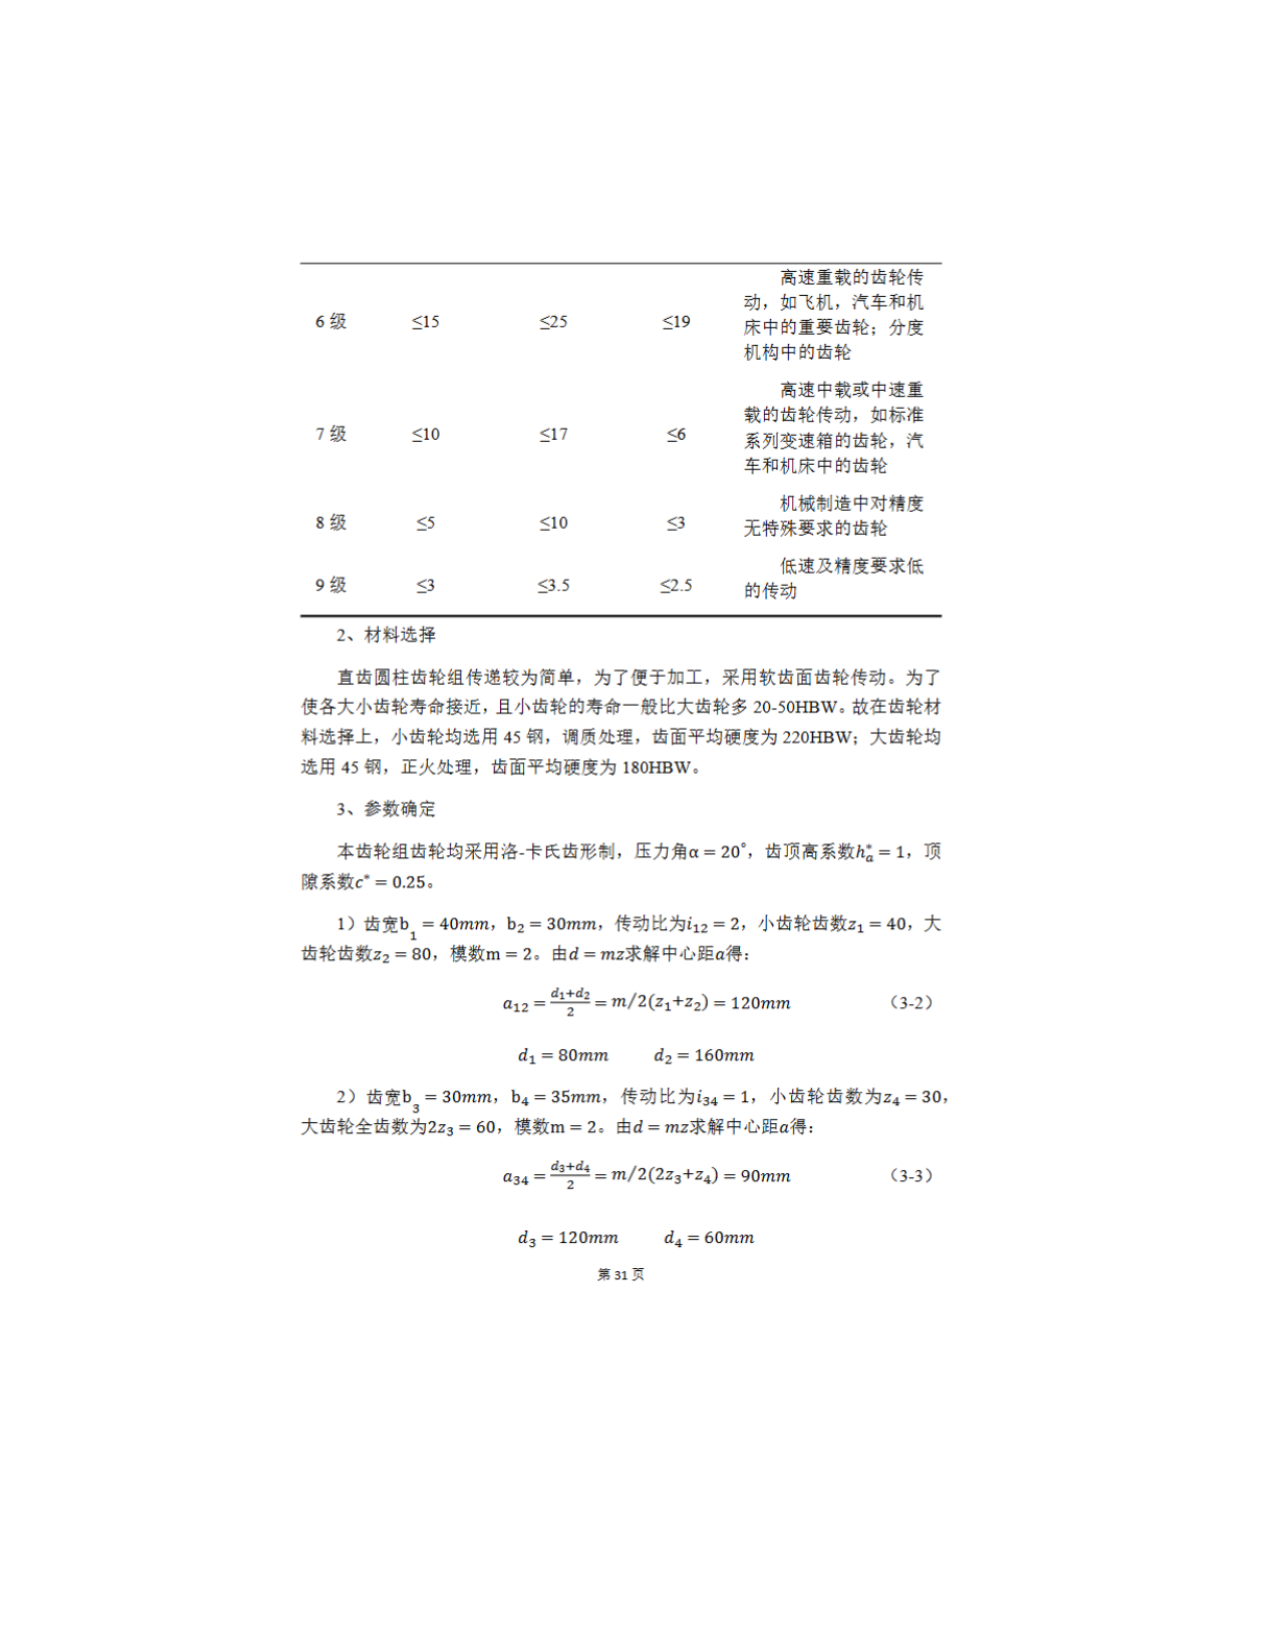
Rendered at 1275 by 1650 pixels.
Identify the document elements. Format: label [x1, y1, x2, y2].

picture [187, 150, 1053, 1365]
